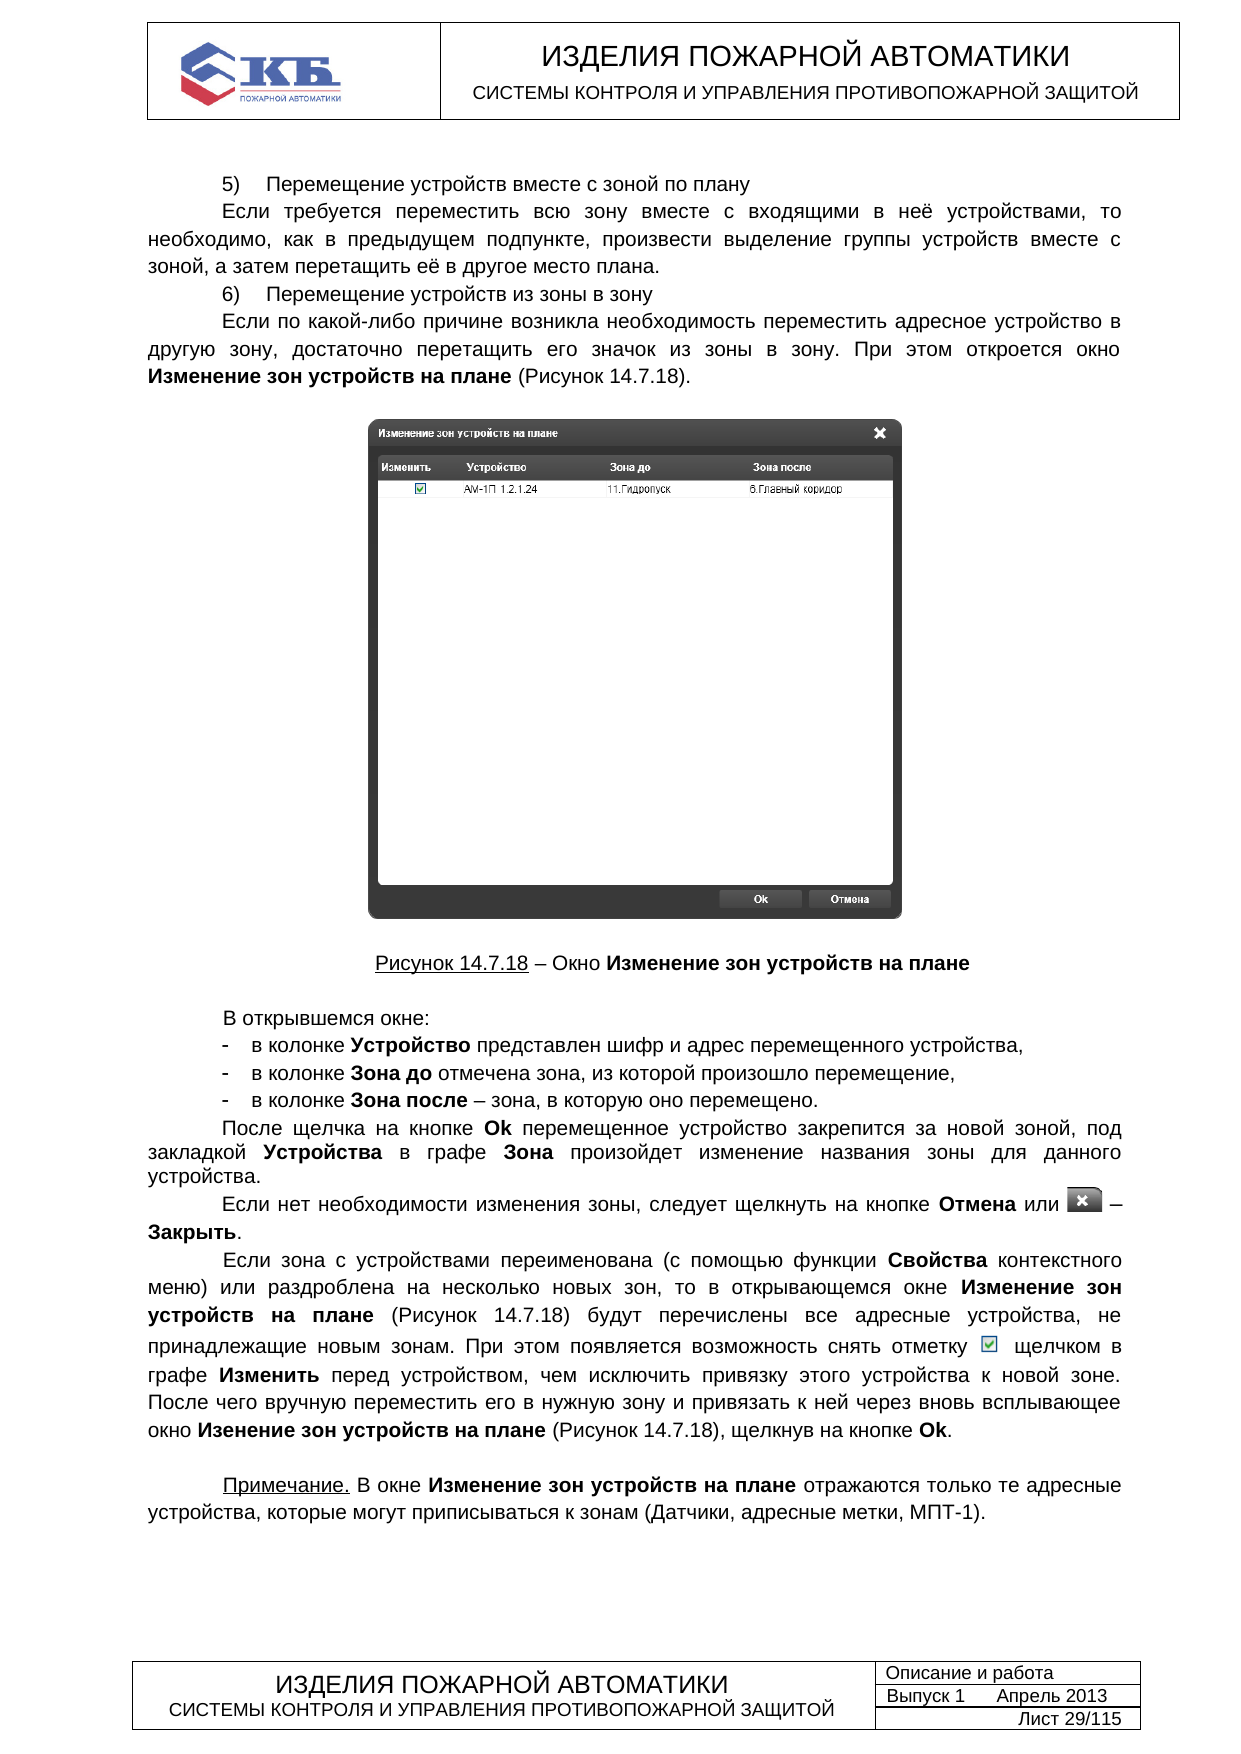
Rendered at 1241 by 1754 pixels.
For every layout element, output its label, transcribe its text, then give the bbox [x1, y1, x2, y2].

picture [1067, 1187, 1103, 1212]
picture [368, 419, 902, 919]
list Рисунок 14.7.18 – Окно Изменение зон устройств на плане [223, 951, 1122, 974]
picture [177, 34, 354, 115]
list в колонке Зона до отмечена зона, из которой произошло перемещение, [222, 1061, 1122, 1085]
picture [978, 1335, 1005, 1354]
list Если требуется переместить всю зону вместе с входящими в неё устройствами, то необходимо, как в предыдущем подпункте, произвести выделение группы устройств вместе с зоной, а затем перетащить её в другое место плана. [148, 199, 1122, 278]
list в колонке Устройство представлен шифр и адрес перемещенного устройства, [222, 1033, 1122, 1057]
list Перемещение устройств вместе с зоной по плану [148, 172, 1122, 196]
list Если по какой-либо причине возникла необходимость переместить адресное устройство в другую зону, достаточно перетащить его значок из зоны в зону. При этом откроется окно Изменение зон устройств на плане (Рисунок 14.7.18). [148, 309, 1122, 388]
list Перемещение устройств из зоны в зону [148, 282, 1122, 306]
text После щелчка на кнопке Ok перемещенное устройство закрепится за новой зоной, под закладкой Устройства в графе Зона произойдет изменение названия зоны для данного устройства. [148, 1116, 1122, 1188]
list в колонке Зона после – зона, в которую оно перемещено. [222, 1088, 1122, 1112]
list Если зона с устройствами переименована (с помощью функции Свойства контекстного меню) или раздроблена на несколько новых зон, то в открывающемся окне Изменение зон устройств на плане (Рисунок 14.7.18) будут перечислены все адресные устройства, не принадлежащие новым зонам. При этом появляется возможность снять отметку щелчком в графе Изменить перед устройством, чем исключить привязку этого устройства к новой зоне. После чего вручную переместить его в нужную зону и привязать к ней через вновь всплывающее окно Изенение зон устройств на плане (Рисунок 14.7.18), щелкнув на кнопке Ok. [148, 1248, 1122, 1441]
list В открывшемся окне: [148, 1006, 1122, 1029]
list Если нет необходимости изменения зоны, следует щелкнуть на кнопке Отмена или – Закрыть. [148, 1188, 1122, 1244]
list Примечание. В окне Изменение зон устройств на плане отражаются только те адресные устройства, которые могут приписываться к зонам (Датчики, адресные метки, МПТ-1). [148, 1472, 1122, 1524]
